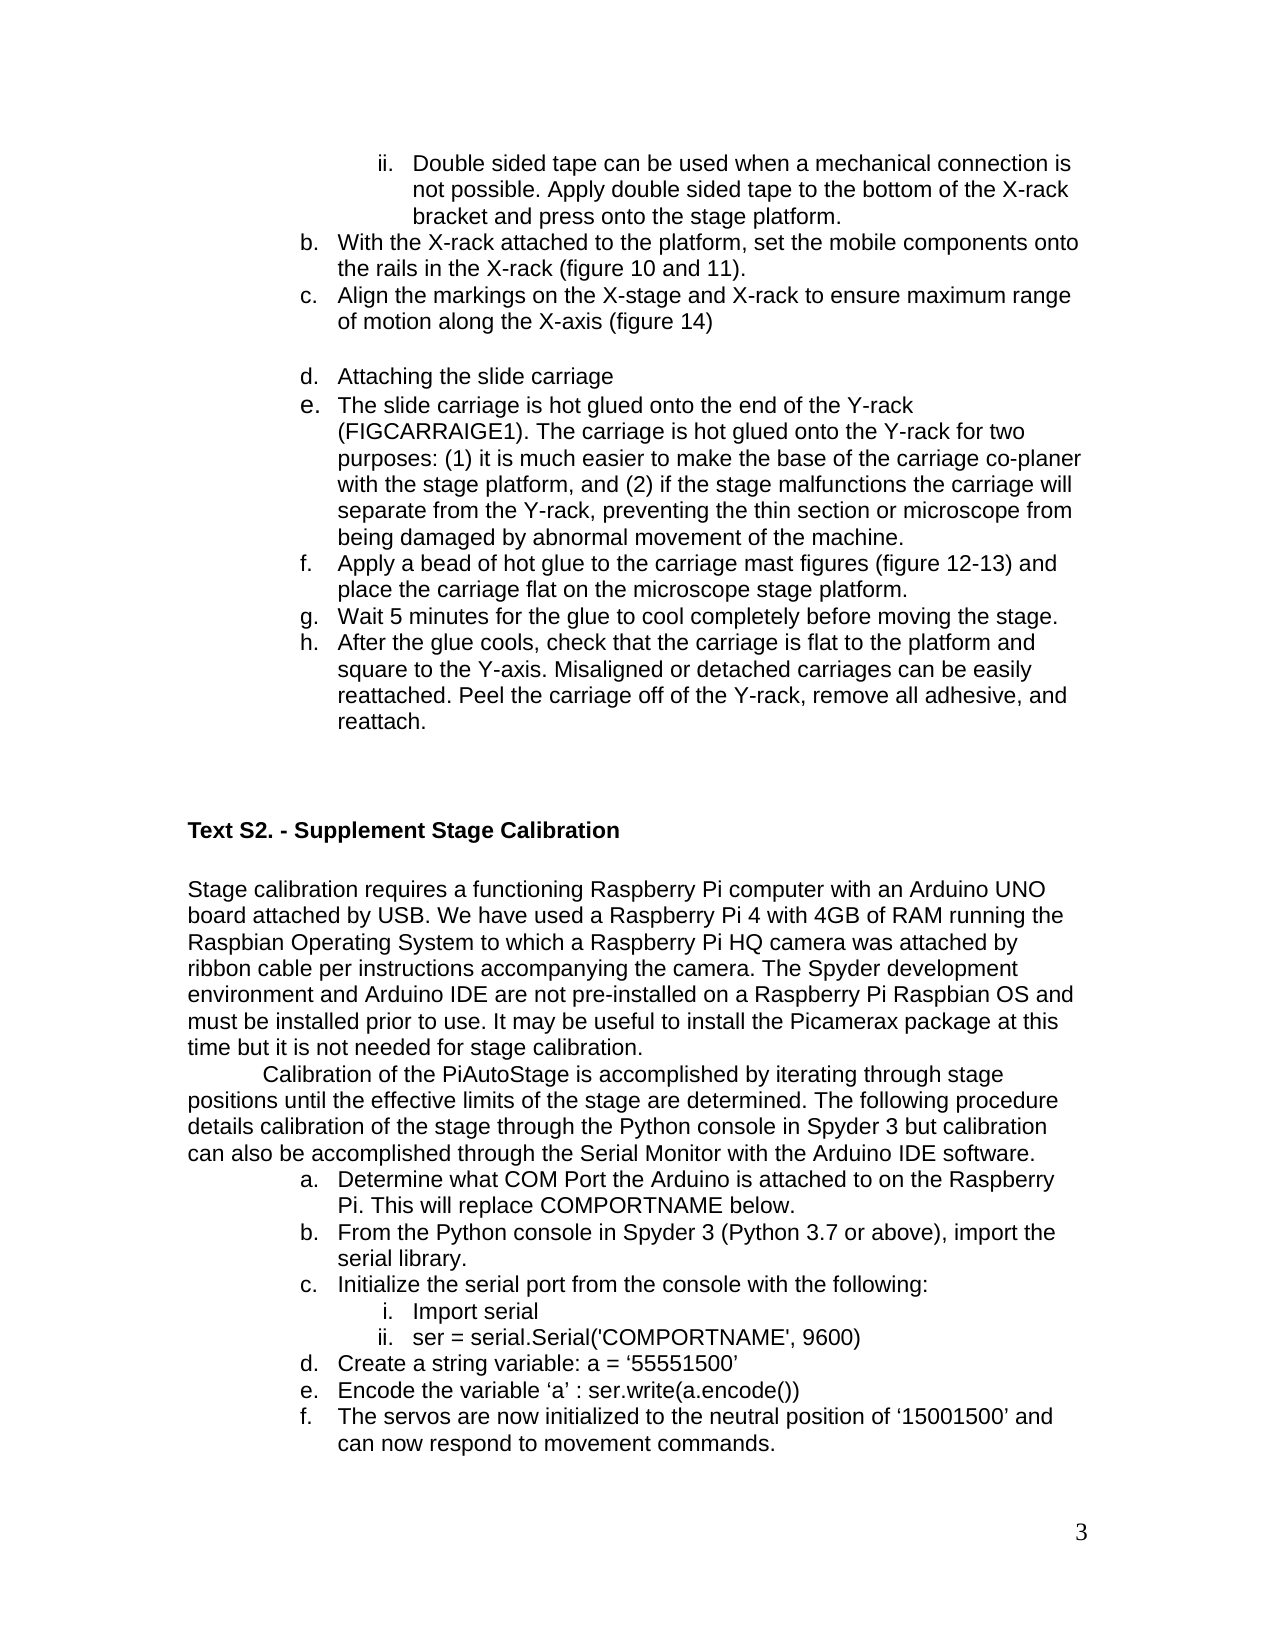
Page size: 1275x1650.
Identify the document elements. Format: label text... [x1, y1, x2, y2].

list Import serial [394, 1298, 1087, 1324]
list Create a string variable: a = ‘55551500’ [300, 1350, 1087, 1377]
list Determine what COM Port the Arduino is attached to on the Raspberry Pi. This will replace COMPORTNAME below. [300, 1166, 1087, 1219]
list From the Python console in Spyder 3 (Python 3.7 or above), import the serial library. [300, 1219, 1087, 1271]
list Encode the variable ‘a’ : ser.write(a.encode()) [300, 1377, 1087, 1403]
list Double sided tape can be used when a mechanical connection is not possible. Apply double sided tape to the bottom of the X-rack bracket and press onto the stage platform. [394, 150, 1087, 229]
subtitle Text S2. - Supplement Stage Calibration [187, 817, 1087, 843]
list Initialize the serial port from the console with the following: [300, 1271, 1087, 1298]
text Stage calibration requires a functioning Raspberry Pi computer with an Arduino UNO board attached by USB. We have used a Raspberry Pi 4 with 4GB of RAM running the Raspbian Operating System to which a Raspberry Pi HQ camera was attached by ribbon cable per instructions accompanying the camera. The Spyder development environment and Arduino IDE are not pre-installed on a Raspberry Pi Raspbian OS and must be installed prior to use. It may be useful to install the Picamerax package at this time but it is not needed for stage calibration. [187, 876, 1087, 1061]
list After the glue cools, check that the carriage is flat to the platform and square to the Y-axis. Misaligned or detached carriages can be easily reattached. Peel the carriage off of the Y-rack, remove all adhesive, and reattach. [300, 629, 1087, 734]
text Calibration of the PiAutoStage is accomplished by iterating through stage positions until the effective limits of the stage are determined. The following procedure details calibration of the stage through the Python console in Spyder 3 but calibration can also be accomplished through the Serial Monitor with the Arduino IDE software. [187, 1061, 1087, 1166]
list The slide carriage is hot glued onto the end of the Y-rack (FIGCARRAIGE1). The carriage is hot glued onto the Y-rack for two purposes: (1) it is much easier to make the base of the carriage co-planer with the stage platform, and (2) if the stage malfunctions the carriage will separate from the Y-rack, preventing the thin section or microscope from being damaged by abnormal movement of the machine. [300, 389, 1087, 550]
list The servos are now initialized to the neutral position of ‘15001500’ and can now respond to movement commands. [300, 1403, 1087, 1456]
list ser = serial.Serial('COMPORTNAME', 9600) [394, 1324, 1087, 1350]
list Attaching the slide carriage [300, 363, 1087, 389]
list Align the markings on the X-stage and X-rack to ensure maximum range of motion along the X-axis (figure 14) [300, 282, 1087, 363]
list Wait 5 minutes for the glue to cool completely before moving the stage. [300, 603, 1087, 629]
list With the X-rack attached to the platform, set the mobile components onto the rails in the X-rack (figure 10 and 11). [300, 229, 1087, 282]
list Apply a bead of hot glue to the carriage mast figures (figure 12-13) and place the carriage flat on the microscope stage platform. [300, 550, 1087, 603]
